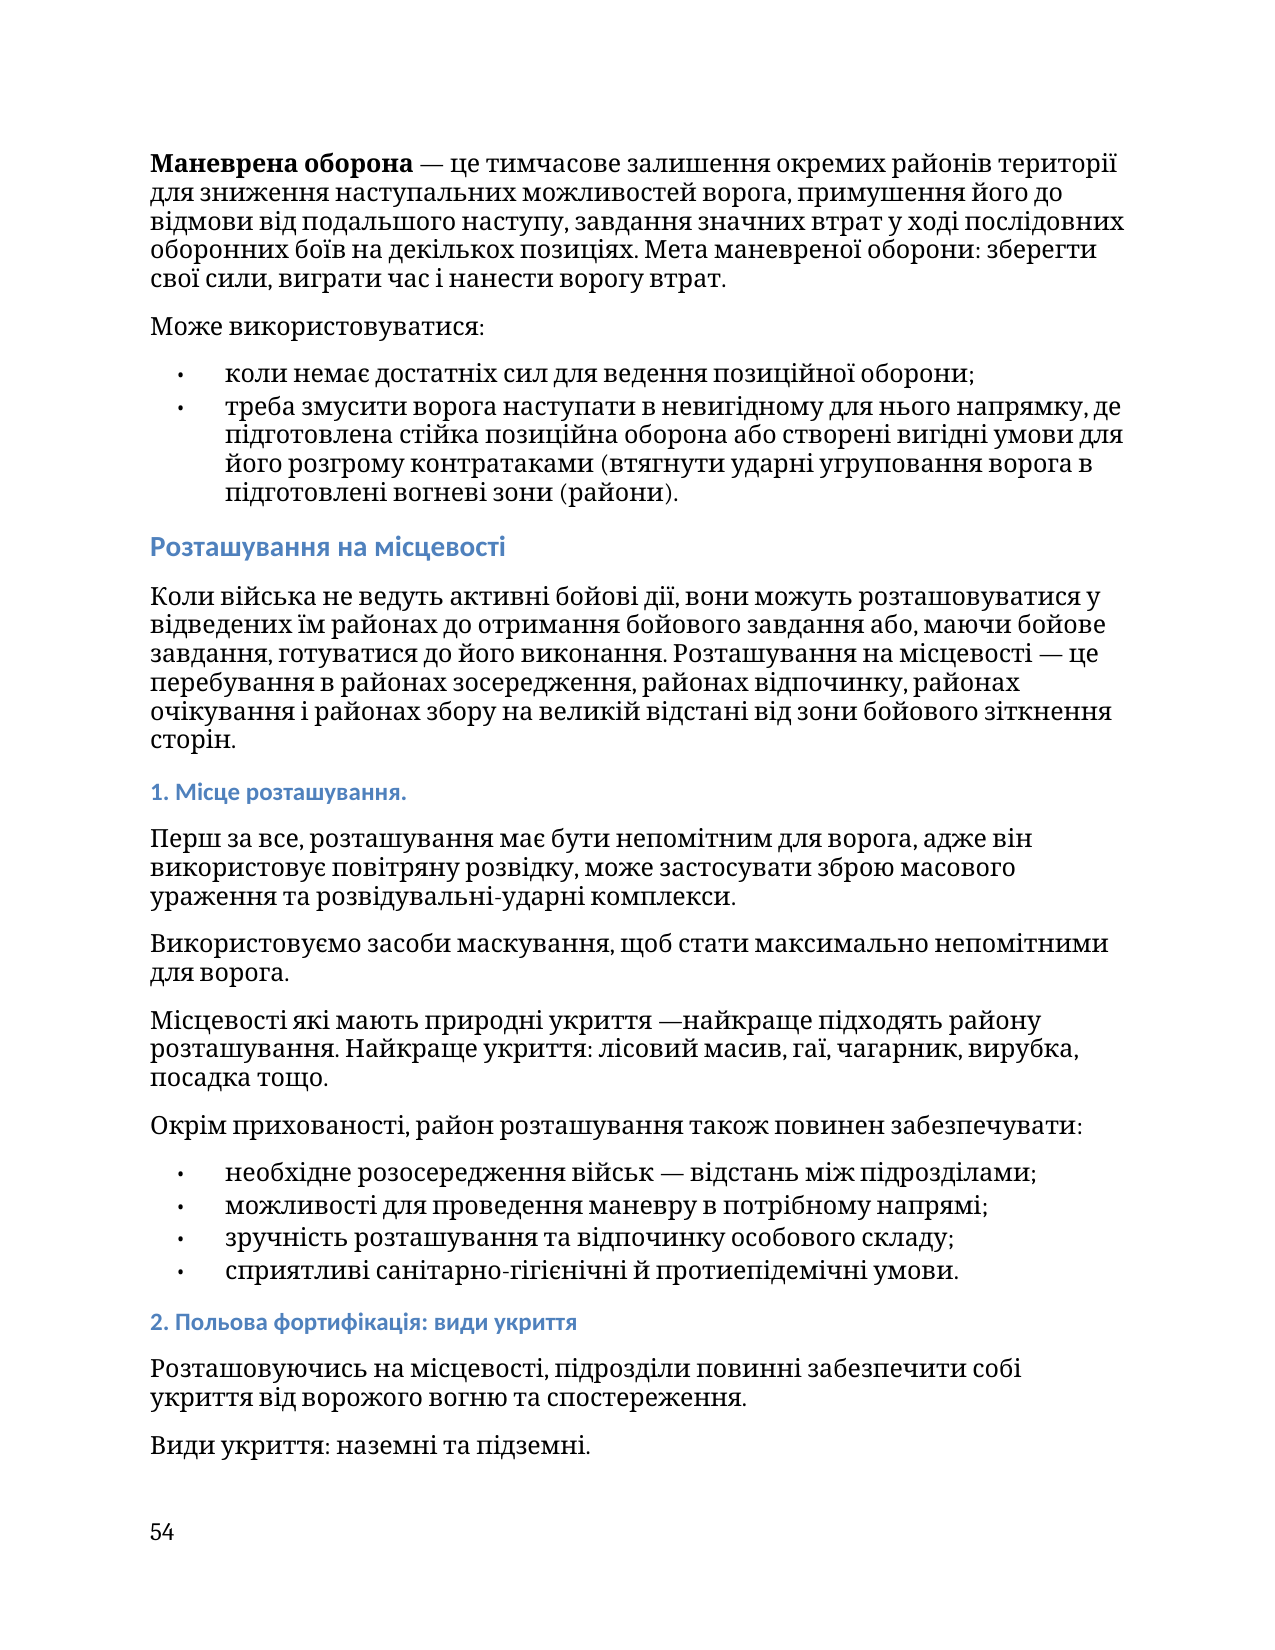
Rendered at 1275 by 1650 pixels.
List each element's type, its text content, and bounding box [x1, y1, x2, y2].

text Використовуємо засоби маскування, щоб стати максимально непомітними для ворога. [150, 930, 1125, 988]
text Маневрена оборона — це тимчасове залишення окремих районів території для зниження наступальних можливостей ворога, примушення його до відмови від подальшого наступу, завдання значних втрат у ході послідовних оборонних боїв на декількох позиціях. Мета маневреної оборони: зберегти свої сили, виграти час і нанести ворогу втрат. [150, 150, 1125, 294]
text Перш за все, розташування має бути непомітним для ворога, адже він використовує повітряну розвідку, може застосувати зброю масового ураження та розвідувальні-ударні комплекси. [150, 825, 1125, 912]
text Місцевості які мають природні укриття —найкраще підходять району розташування. Найкраще укриття: лісовий масив, гаї, чагарник, вирубка, посадка тощо. [150, 1007, 1125, 1093]
list можливості для проведення маневру в потрібному напрямі; [175, 1192, 1125, 1220]
subtitle 1. Місце розташування. [150, 776, 1125, 807]
list зручність розташування та відпочинку особового складу; [175, 1224, 1125, 1253]
text Окрім прихованості, район розташування також повинен забезпечувати: [150, 1112, 1125, 1140]
text Може використовуватися: [150, 312, 1125, 341]
subtitle Розташування на місцевості [150, 528, 1125, 564]
list треба змусити ворога наступати в невигідному для нього напрямку, де підготовлена стійка позиційна оборона або створені вигідні умови для його розгрому контратаками (втягнути ударні угруповання ворога в підготовлені вогневі зони (райони). [175, 392, 1125, 507]
list сприятливі санітарно-гігієнічні й протиепідемічні умови. [175, 1257, 1125, 1285]
text Види укриття: наземні та підземні. [150, 1432, 1125, 1460]
text Коли війська не ведуть активні бойові дії, вони можуть розташовуватися у відведених їм районах до отримання бойового завдання або, маючи бойове завдання, готуватися до його виконання. Розташування на місцевості — це перебування в районах зосередження, районах відпочинку, районах очікування і районах збору на великій відстані від зони бойового зіткнення сторін. [150, 583, 1125, 755]
list коли немає достатніх сил для ведення позиційної оборони; [175, 360, 1125, 389]
subtitle 2. Польова фортифікація: види укриття [150, 1306, 1125, 1337]
list необхідне розосередження військ — відстань між підрозділами; [175, 1159, 1125, 1188]
text Розташовуючись на місцевості, підрозділи повинні забезпечити собі укриття від ворожого вогню та спостереження. [150, 1355, 1125, 1413]
